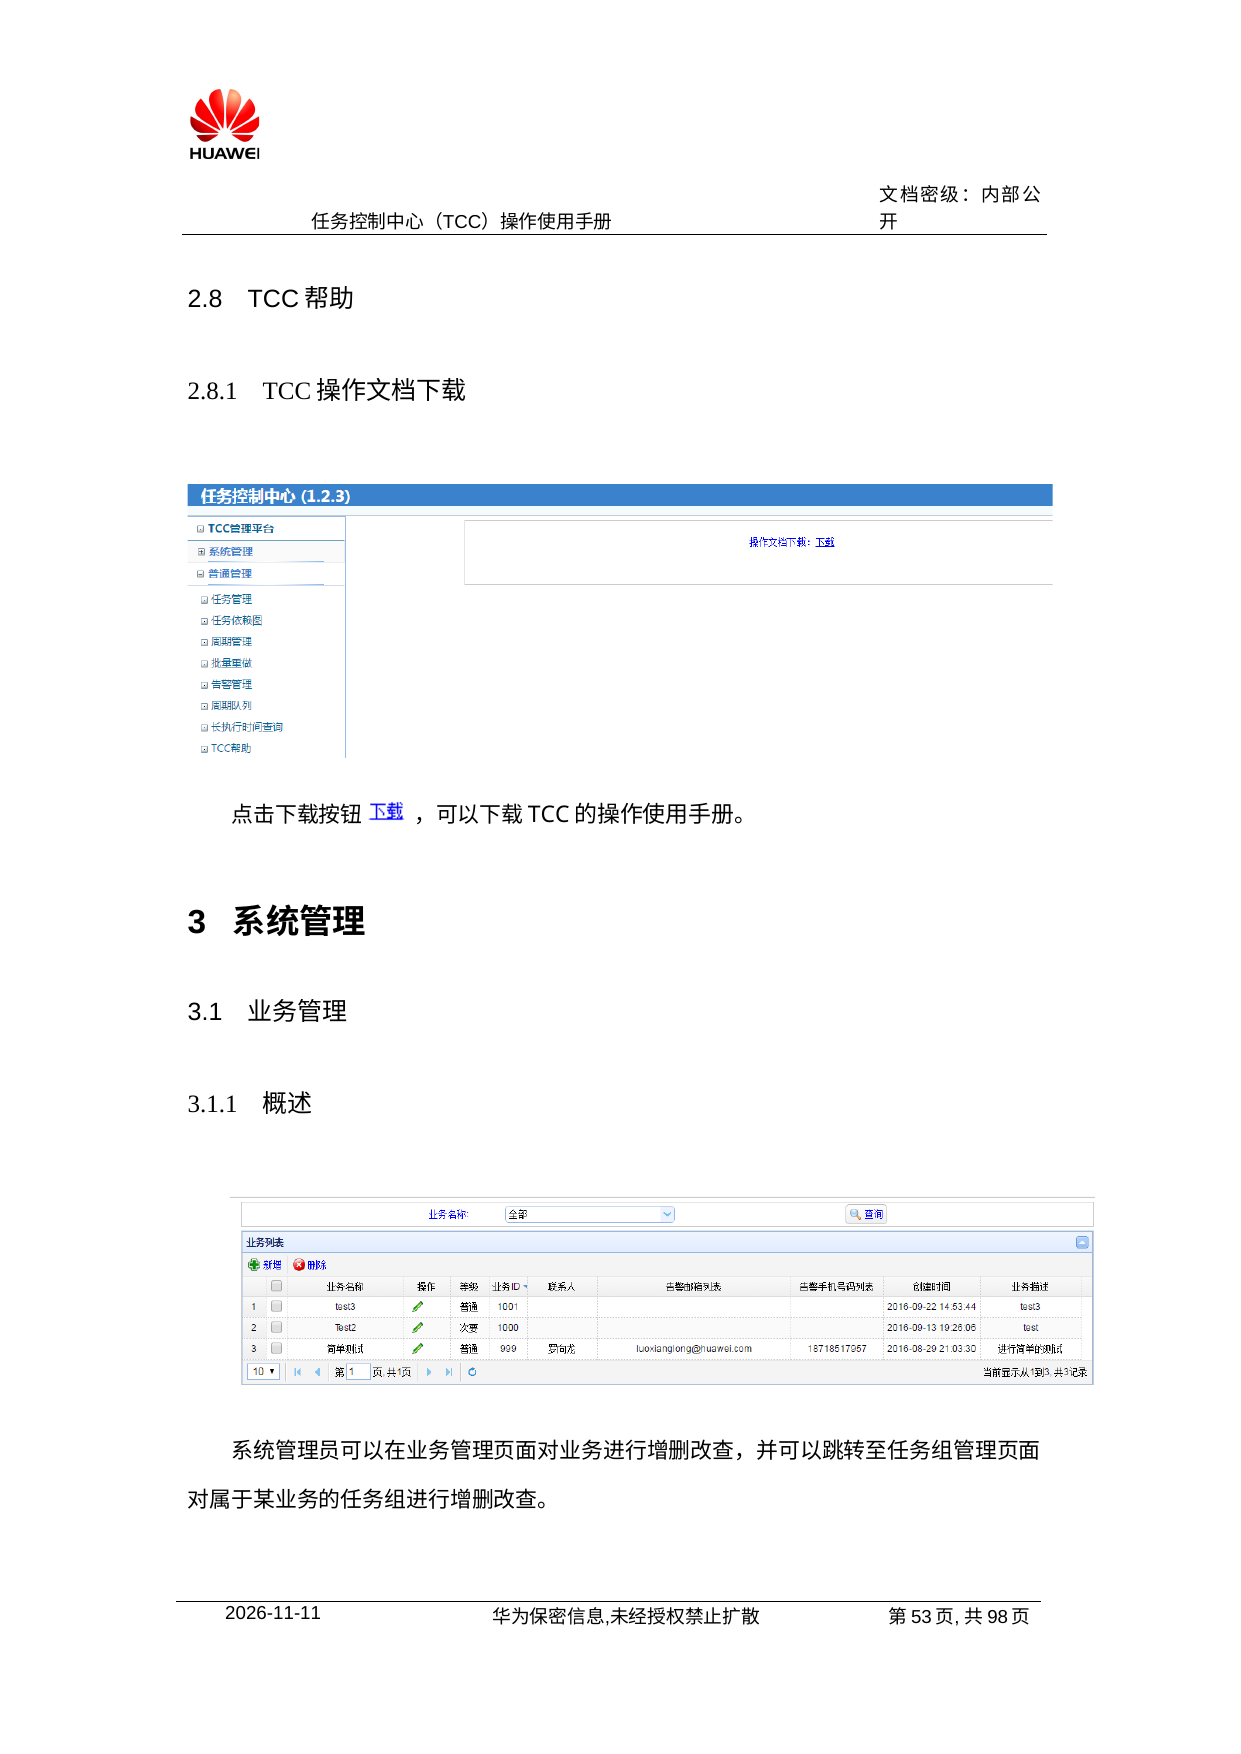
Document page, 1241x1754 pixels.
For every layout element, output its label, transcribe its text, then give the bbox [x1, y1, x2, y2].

picture [187, 484, 1053, 758]
subtitle 业务管理 [187, 977, 1053, 1042]
picture [190, 89, 260, 159]
picture [229, 1196, 1095, 1385]
picture [362, 798, 414, 823]
text 点击下载按钮，可以下载TCC的操作使用手册。 [187, 780, 1053, 845]
list 系统管理员可以在业务管理页面对业务进行增删改查，并可以跳转至任务组管理页面对属于某业务的任务组进行增删改查。 [187, 1433, 1053, 1514]
subtitle 系统管理 [187, 887, 1053, 952]
subtitle TCC帮助 [187, 264, 1053, 329]
subtitle 概述 [187, 1069, 1053, 1134]
subtitle TCC操作文档下载 [187, 356, 1053, 421]
